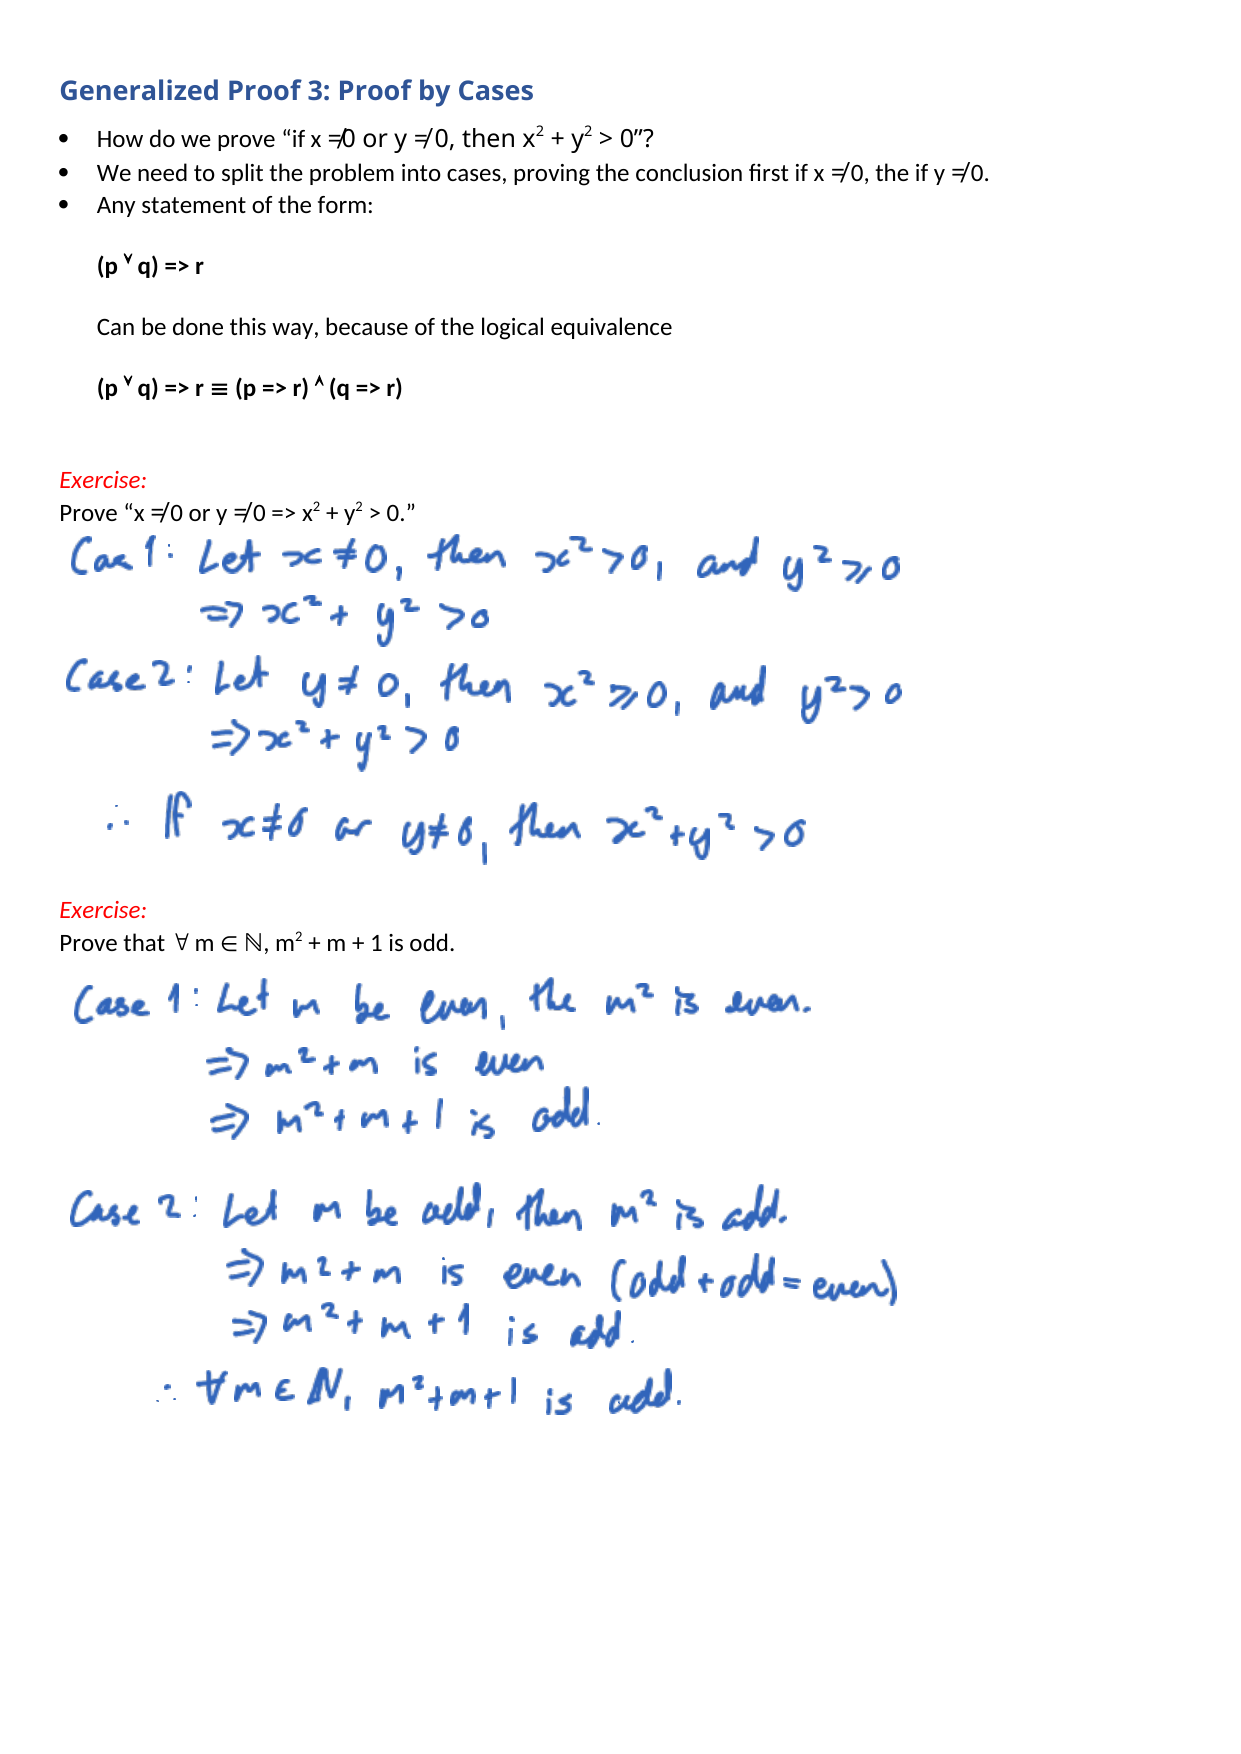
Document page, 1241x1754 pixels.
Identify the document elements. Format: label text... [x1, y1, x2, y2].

picture [158, 1194, 181, 1218]
list Any statement of the form: [59, 189, 1181, 219]
picture [725, 991, 811, 1016]
picture [330, 605, 348, 626]
picture [801, 676, 870, 724]
picture [333, 538, 357, 569]
picture [199, 539, 219, 574]
picture [487, 1208, 494, 1228]
picture [720, 1253, 775, 1298]
list Can be done this way, because of the logical equivalence [97, 311, 1181, 342]
picture [885, 683, 902, 704]
picture [546, 1388, 572, 1415]
picture [649, 1255, 686, 1297]
picture [529, 977, 576, 1012]
picture [842, 560, 872, 584]
picture [458, 1303, 469, 1335]
text Prove “x ≠ 0 or y ≠ 0 => x2 + y2 > 0.” [59, 494, 1181, 528]
list How do we prove “if x ≠0 or y ≠ 0, then x2 + y2 > 0”? [59, 121, 1181, 155]
picture [164, 1384, 171, 1390]
picture [657, 561, 662, 581]
picture [196, 1370, 228, 1405]
picture [168, 983, 179, 1013]
picture [402, 813, 449, 855]
picture [293, 999, 320, 1018]
picture [74, 985, 150, 1024]
picture [412, 1375, 424, 1390]
picture [303, 595, 322, 606]
picture [606, 983, 654, 1015]
picture [258, 720, 310, 751]
list (p q) => r (p => r) (q => r) [97, 372, 1181, 403]
picture [313, 1201, 341, 1222]
picture [223, 1189, 277, 1228]
picture [450, 1388, 476, 1406]
picture [458, 816, 472, 846]
picture [378, 673, 399, 697]
picture [320, 729, 340, 749]
picture [277, 1101, 324, 1134]
picture [66, 658, 146, 692]
picture [689, 827, 710, 860]
picture [676, 1199, 704, 1230]
text Exercise: [59, 894, 1181, 925]
picture [470, 1109, 495, 1139]
picture [226, 1248, 264, 1287]
picture [602, 548, 624, 574]
picture [783, 1277, 801, 1289]
picture [187, 665, 192, 673]
picture [335, 817, 372, 841]
picture [522, 1323, 538, 1344]
picture [471, 609, 489, 628]
picture [405, 693, 410, 708]
text Exercise: [59, 464, 1181, 494]
picture [606, 806, 663, 844]
picture [675, 701, 680, 716]
picture [427, 534, 506, 571]
picture [275, 1379, 295, 1401]
picture [334, 1109, 345, 1131]
picture [321, 1302, 339, 1319]
picture [609, 1368, 672, 1414]
picture [94, 554, 133, 572]
picture [402, 1110, 418, 1134]
subtitle Generalized Proof 3: Proof by Cases [59, 72, 1181, 108]
picture [439, 603, 465, 630]
picture [422, 1182, 481, 1225]
picture [282, 548, 322, 567]
picture [722, 1184, 787, 1231]
picture [475, 1051, 544, 1076]
picture [222, 816, 255, 840]
picture [152, 660, 175, 686]
picture [647, 681, 667, 708]
picture [373, 1266, 401, 1284]
picture [813, 545, 832, 563]
picture [400, 598, 420, 612]
picture [500, 1015, 505, 1030]
picture [882, 556, 900, 580]
picture [145, 535, 156, 567]
list (p q) => r [97, 250, 1181, 281]
picture [379, 1384, 404, 1409]
picture [222, 539, 261, 574]
picture [508, 1328, 513, 1346]
picture [298, 1047, 316, 1063]
picture [206, 1047, 249, 1080]
picture [262, 602, 300, 624]
picture [347, 1310, 363, 1334]
picture [317, 1256, 331, 1276]
picture [631, 545, 648, 570]
picture [377, 725, 391, 740]
picture [440, 663, 511, 703]
picture [341, 1261, 361, 1281]
picture [210, 1103, 249, 1140]
picture [698, 1273, 714, 1293]
picture [288, 807, 308, 837]
picture [436, 1098, 443, 1129]
picture [511, 1377, 516, 1404]
picture [234, 1382, 261, 1402]
picture [283, 1313, 312, 1332]
picture [813, 1259, 897, 1306]
picture [265, 1063, 292, 1077]
picture [697, 536, 759, 578]
picture [482, 842, 487, 865]
picture [381, 1317, 411, 1339]
picture [420, 990, 487, 1024]
picture [323, 1055, 340, 1075]
picture [232, 1310, 267, 1344]
picture [484, 1388, 501, 1409]
picture [718, 813, 735, 830]
text Prove that m ∈ ℕ, m2 + m + 1 is odd. [59, 925, 1181, 959]
picture [281, 1262, 307, 1284]
picture [71, 536, 92, 575]
picture [107, 823, 113, 830]
picture [217, 978, 269, 1016]
picture [783, 556, 803, 592]
picture [611, 1259, 646, 1302]
picture [532, 1086, 589, 1132]
picture [215, 655, 269, 695]
picture [535, 536, 593, 573]
picture [366, 1189, 398, 1226]
list We need to split the problem into cases, proving the conclusion first if x ≠ 0, the if y ≠ 0. [59, 155, 1181, 189]
picture [544, 670, 595, 707]
picture [754, 826, 775, 851]
picture [570, 1310, 621, 1349]
picture [349, 1057, 378, 1074]
picture [784, 819, 806, 847]
picture [355, 983, 390, 1024]
picture [338, 665, 359, 695]
picture [611, 1189, 657, 1227]
picture [516, 1188, 582, 1231]
picture [356, 732, 372, 772]
picture [361, 1109, 389, 1128]
picture [396, 566, 402, 581]
picture [262, 803, 282, 841]
picture [428, 1313, 445, 1334]
picture [165, 791, 192, 839]
picture [710, 665, 766, 710]
picture [609, 684, 638, 710]
picture [70, 1190, 140, 1227]
picture [509, 802, 581, 846]
picture [307, 1367, 351, 1411]
picture [405, 726, 427, 754]
picture [377, 603, 394, 647]
picture [675, 986, 699, 1016]
picture [211, 719, 250, 756]
picture [445, 726, 459, 751]
picture [414, 1046, 437, 1076]
picture [670, 825, 685, 846]
picture [302, 672, 326, 708]
picture [442, 1264, 464, 1286]
picture [365, 544, 387, 573]
picture [200, 601, 243, 628]
picture [428, 1386, 443, 1411]
picture [503, 1263, 581, 1289]
